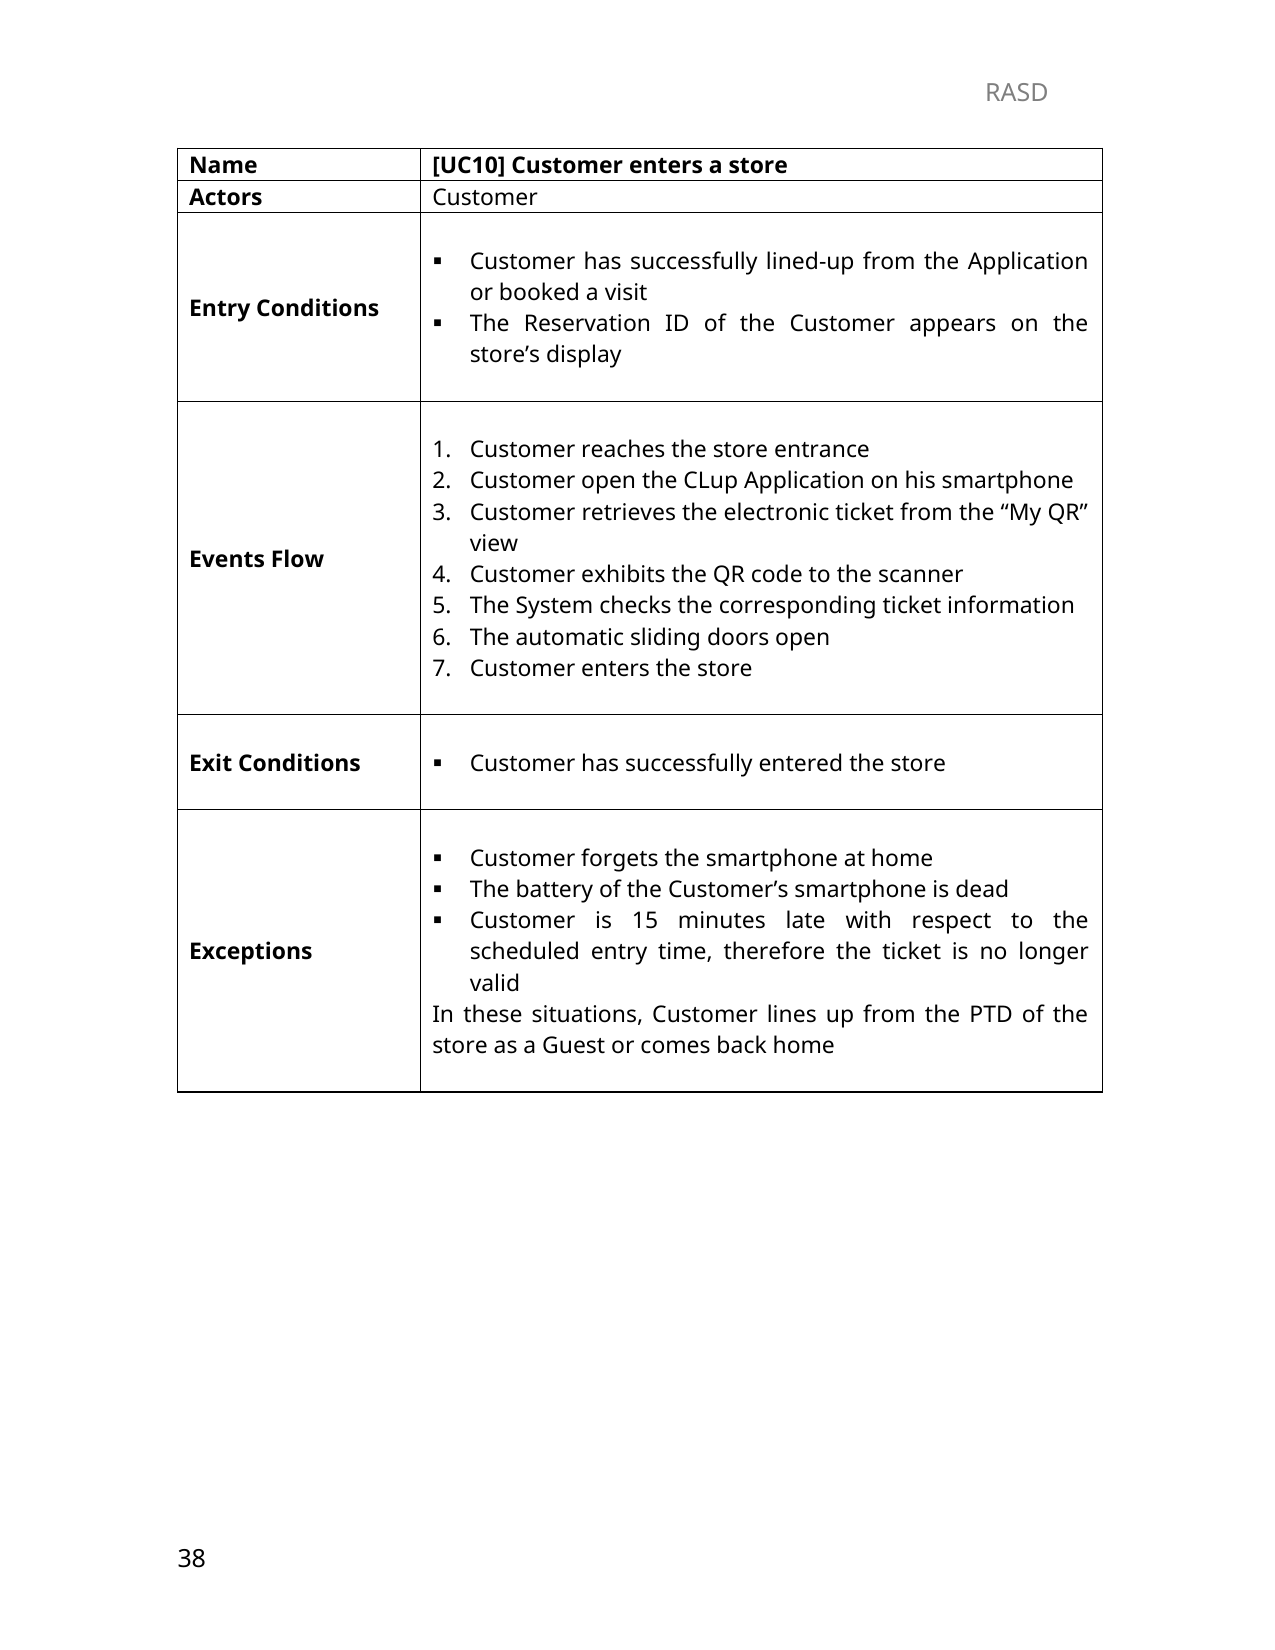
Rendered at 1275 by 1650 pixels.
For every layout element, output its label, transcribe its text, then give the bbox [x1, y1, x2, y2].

table_cell Exceptions [178, 810, 420, 1091]
table_cell Customer forgets the smartphone at home The battery of the Customer’s smartphone is dead Customer is 15 minutes late with respect to the scheduled entry time, therefore the ticket is no longer valid In these situations, Customer lines up from the PTD of the store as a Guest or comes back home [421, 810, 1102, 1091]
table_header Name [178, 149, 420, 180]
table_cell Customer reaches the store entrance Customer open the CLup Application on his smartphone Customer retrieves the electronic ticket from the “My QR” view Customer exhibits the QR code to the scanner The System checks the corresponding ticket information The automatic sliding doors open Customer enters the store [421, 402, 1102, 714]
table_cell Customer has successfully entered the store [421, 715, 1102, 809]
table_cell Customer [421, 181, 1102, 212]
table_header [UC10] Customer enters a store [421, 149, 1102, 180]
table_cell Events Flow [178, 402, 420, 714]
table_cell Actors [178, 181, 420, 212]
table_cell Customer has successfully lined-up from the Application or booked a visit The Reservation ID of the Customer appears on the store’s display [421, 213, 1102, 401]
table_cell Entry Conditions [178, 213, 420, 401]
table_cell Exit Conditions [178, 715, 420, 809]
